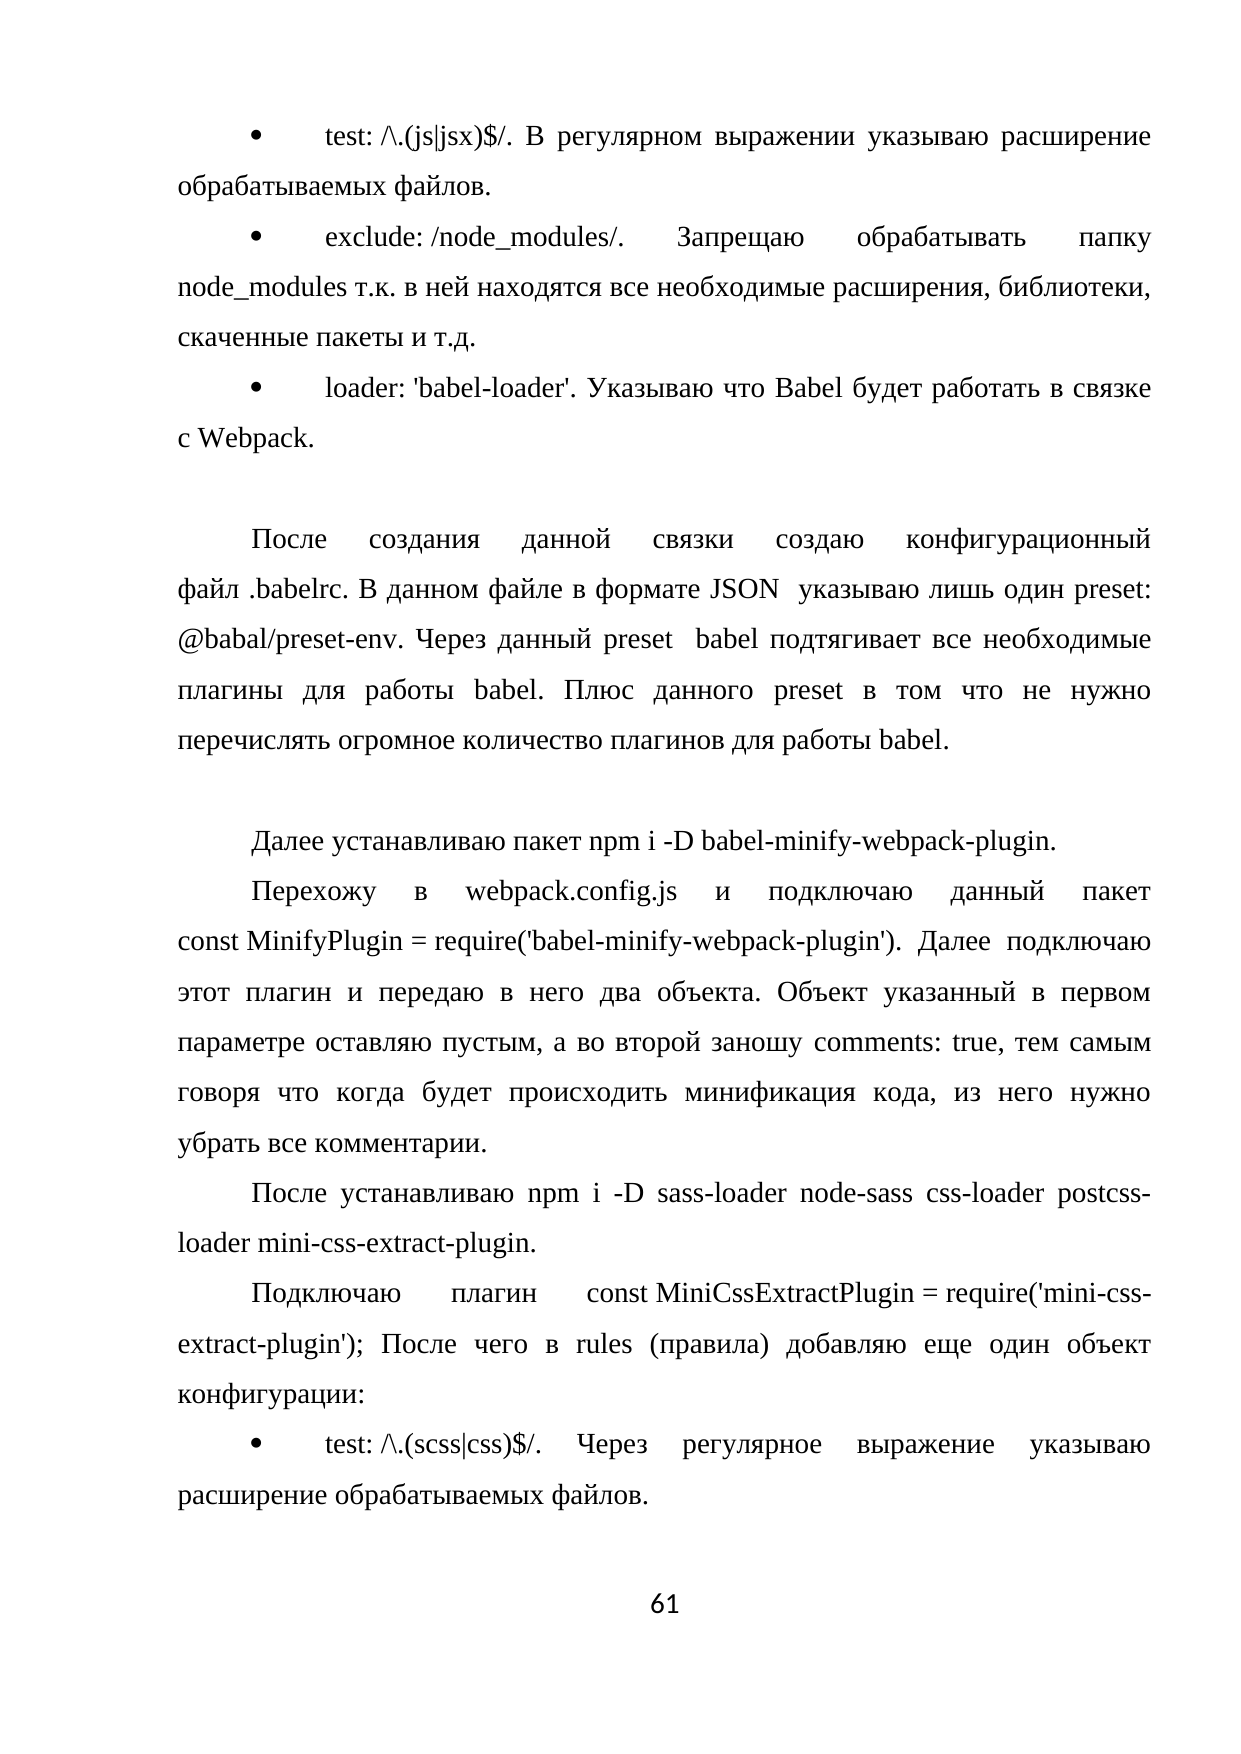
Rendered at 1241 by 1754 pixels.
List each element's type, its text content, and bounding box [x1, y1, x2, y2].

text После устанавливаю npm i -D sass-loader node-sass css-loader postcss-loader mini-css-extract-plugin. [177, 1175, 1152, 1259]
list После создания данной связки создаю конфигурационный файл .babelrc. В данном файле в формате JSON указываю лишь один preset: @babal/preset-env. Через данный preset babel подтягивает все необходимые плагины для работы babel. Плюс данного preset в том что не нужно перечислять огромное количество плагинов для работы babel. [177, 521, 1152, 756]
list test: /\.(js|jsx)$/. В регулярном выражении указываю расширение обрабатываемых файлов. [177, 118, 1152, 202]
text Далее устанавливаю пакет npm i -D babel-minify-webpack-plugin. [177, 823, 1152, 856]
text Перехожу в webpack.config.js и подключаю данный пакет const MinifyPlugin = require('babel-minify-webpack-plugin'). Далее подключаю этот плагин и передаю в него два объекта. Объект указанный в первом параметре оставляю пустым, а во второй заношу comments: true, тем самым говоря что когда будет происходить минификация кода, из него нужно убрать все комментарии. [177, 873, 1152, 1158]
text Подключаю плагин const MiniCssExtractPlugin = require('mini-css-extract-plugin'); После чего в rules (правила) добавляю еще один объект конфигурации: [177, 1276, 1152, 1410]
list exclude: /node_modules/. Запрещаю обрабатывать папку node_modules т.к. в ней находятся все необходимые расширения, библиотеки, скаченные пакеты и т.д. [177, 219, 1152, 353]
list loader: 'babel-loader'. Указываю что Babel будет работать в связке с Webpack. [177, 370, 1152, 454]
list test: /\.(scss|css)$/. Через регулярное выражение указываю расширение обрабатываемых файлов. [177, 1427, 1152, 1511]
